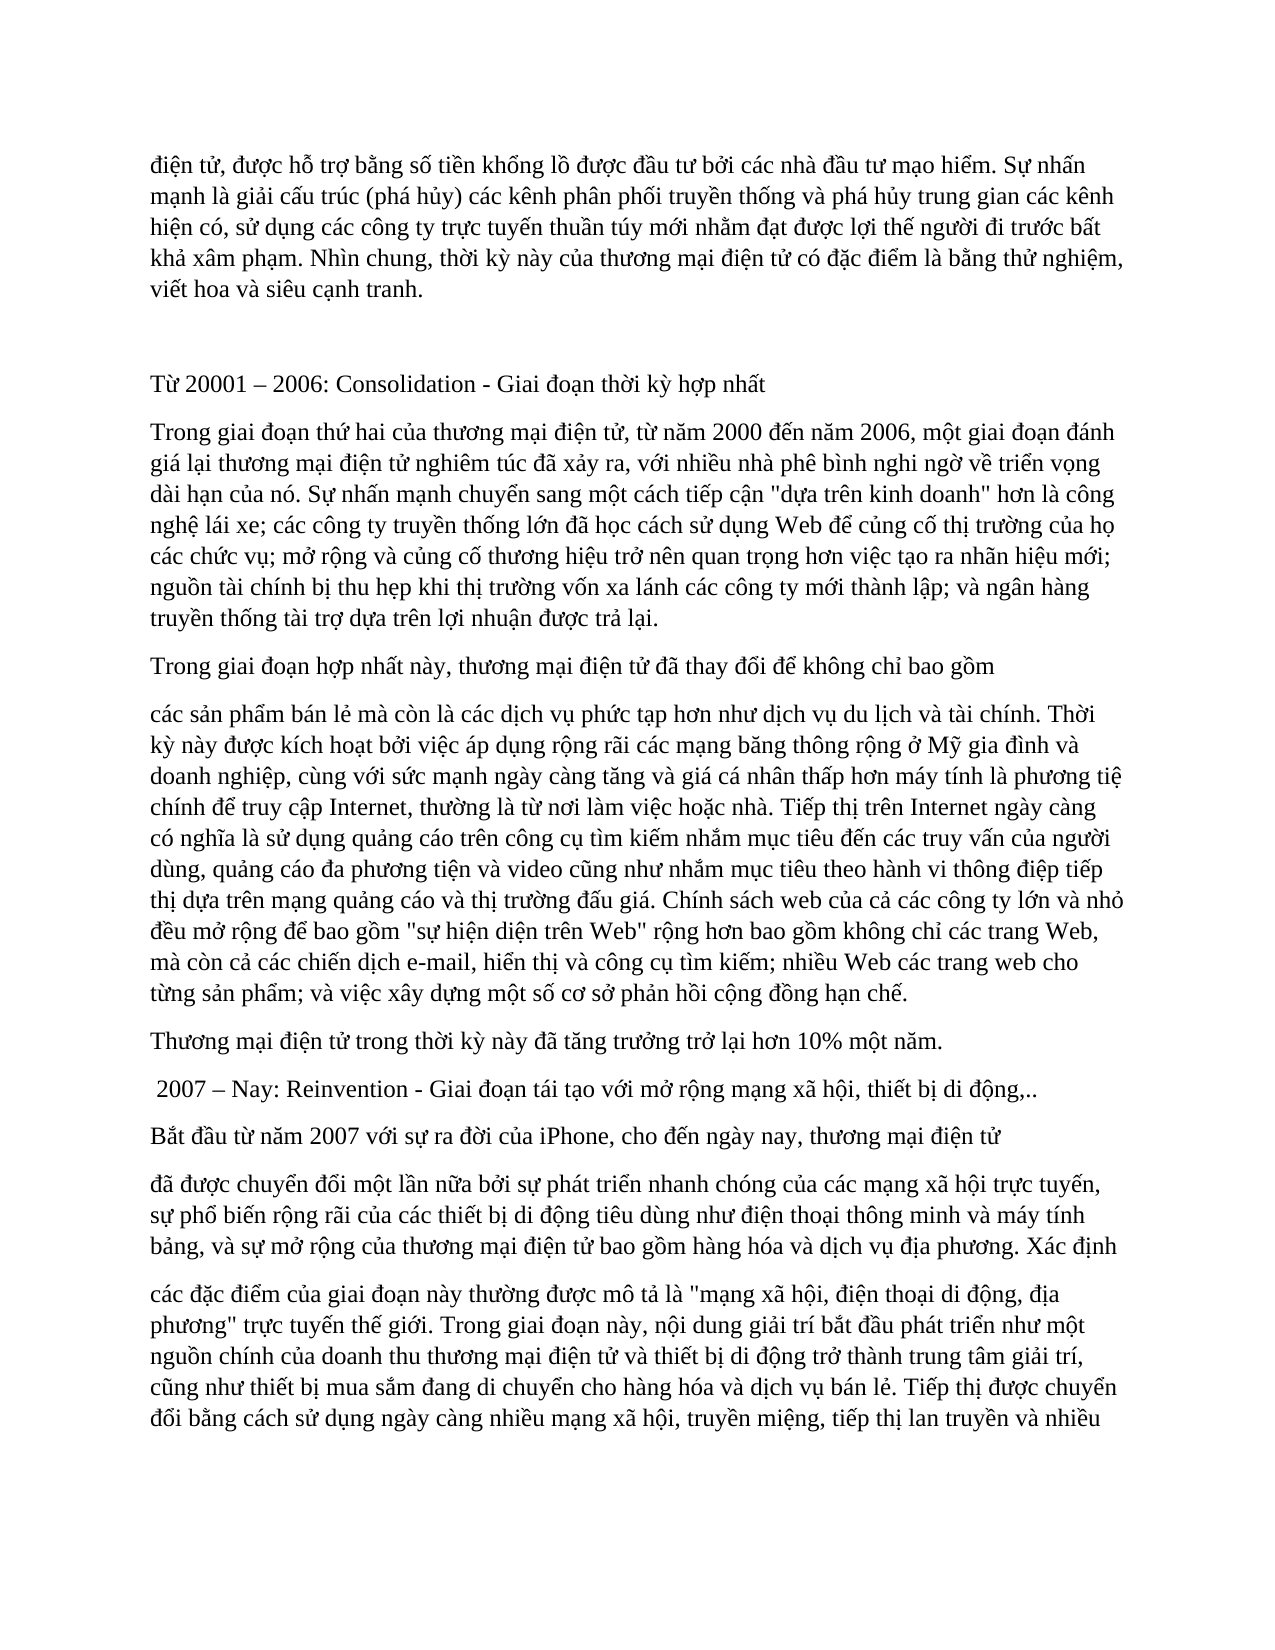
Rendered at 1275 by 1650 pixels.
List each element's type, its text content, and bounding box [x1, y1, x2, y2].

text 2007 – Nay: Reinvention - Giai đoạn tái tạo với mở rộng mạng xã hội, thiết bị di động,.. [150, 1074, 1125, 1102]
text đã được chuyển đổi một lần nữa bởi sự phát triển nhanh chóng của các mạng xã hội trực tuyến, sự phổ biến rộng rãi của các thiết bị di động tiêu dùng như điện thoại thông minh và máy tính bảng, và sự mở rộng của thương mại điện tử bao gồm hàng hóa và dịch vụ địa phương. Xác định [150, 1169, 1125, 1260]
text Từ 20001 – 2006: Consolidation - Giai đoạn thời kỳ hợp nhất [150, 369, 1125, 398]
text Thương mại điện tử trong thời kỳ này đã tăng trưởng trở lại hơn 10% một năm. [150, 1026, 1125, 1055]
text các sản phẩm bán lẻ mà còn là các dịch vụ phức tạp hơn như dịch vụ du lịch và tài chính. Thời kỳ này được kích hoạt bởi việc áp dụng rộng rãi các mạng băng thông rộng ở Mỹ gia đình và doanh nghiệp, cùng với sức mạnh ngày càng tăng và giá cá nhân thấp hơn máy tính là phương tiệ chính để truy cập Internet, thường là từ nơi làm việc hoặc nhà. Tiếp thị trên Internet ngày càng có nghĩa là sử dụng quảng cáo trên công cụ tìm kiếm nhắm mục tiêu đến các truy vấn của người dùng, quảng cáo đa phương tiện và video cũng như nhắm mục tiêu theo hành vi thông điệp tiếp thị dựa trên mạng quảng cáo và thị trường đấu giá. Chính sách web của cả các công ty lớn và nhỏ đều mở rộng để bao gồm "sự hiện diện trên Web" rộng hơn bao gồm không chỉ các trang Web, mà còn cả các chiến dịch e-mail, hiển thị và công cụ tìm kiếm; nhiều Web các trang web cho từng sản phẩm; và việc xây dựng một số cơ sở phản hồi cộng đồng hạn chế. [150, 699, 1125, 1007]
text Bắt đầu từ năm 2007 với sự ra đời của iPhone, cho đến ngày nay, thương mại điện tử [150, 1121, 1125, 1150]
text Trong giai đoạn hợp nhất này, thương mại điện tử đã thay đổi để không chỉ bao gồm [150, 651, 1125, 680]
text các đặc điểm của giai đoạn này thường được mô tả là "mạng xã hội, điện thoại di động, địa phương" trực tuyến thế giới. Trong giai đoạn này, nội dung giải trí bắt đầu phát triển như một nguồn chính của doanh thu thương mại điện tử và thiết bị di động trở thành trung tâm giải trí, cũng như thiết bị mua sắm đang di chuyển cho hàng hóa và dịch vụ bán lẻ. Tiếp thị được chuyển đổi bằng cách sử dụng ngày càng nhiều mạng xã hội, truyền miệng, tiếp thị lan truyền và nhiều [150, 1279, 1125, 1432]
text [150, 150, 1125, 303]
text Trong giai đoạn thứ hai của thương mại điện tử, từ năm 2000 đến năm 2006, một giai đoạn đánh giá lại thương mại điện tử nghiêm túc đã xảy ra, với nhiều nhà phê bình nghi ngờ về triển vọng dài hạn của nó. Sự nhấn mạnh chuyển sang một cách tiếp cận "dựa trên kinh doanh" hơn là công nghệ lái xe; các công ty truyền thống lớn đã học cách sử dụng Web để củng cố thị trường của họ các chức vụ; mở rộng và củng cố thương hiệu trở nên quan trọng hơn việc tạo ra nhãn hiệu mới; nguồn tài chính bị thu hẹp khi thị trường vốn xa lánh các công ty mới thành lập; và ngân hàng truyền thống tài trợ dựa trên lợi nhuận được trả lại. [150, 417, 1125, 632]
